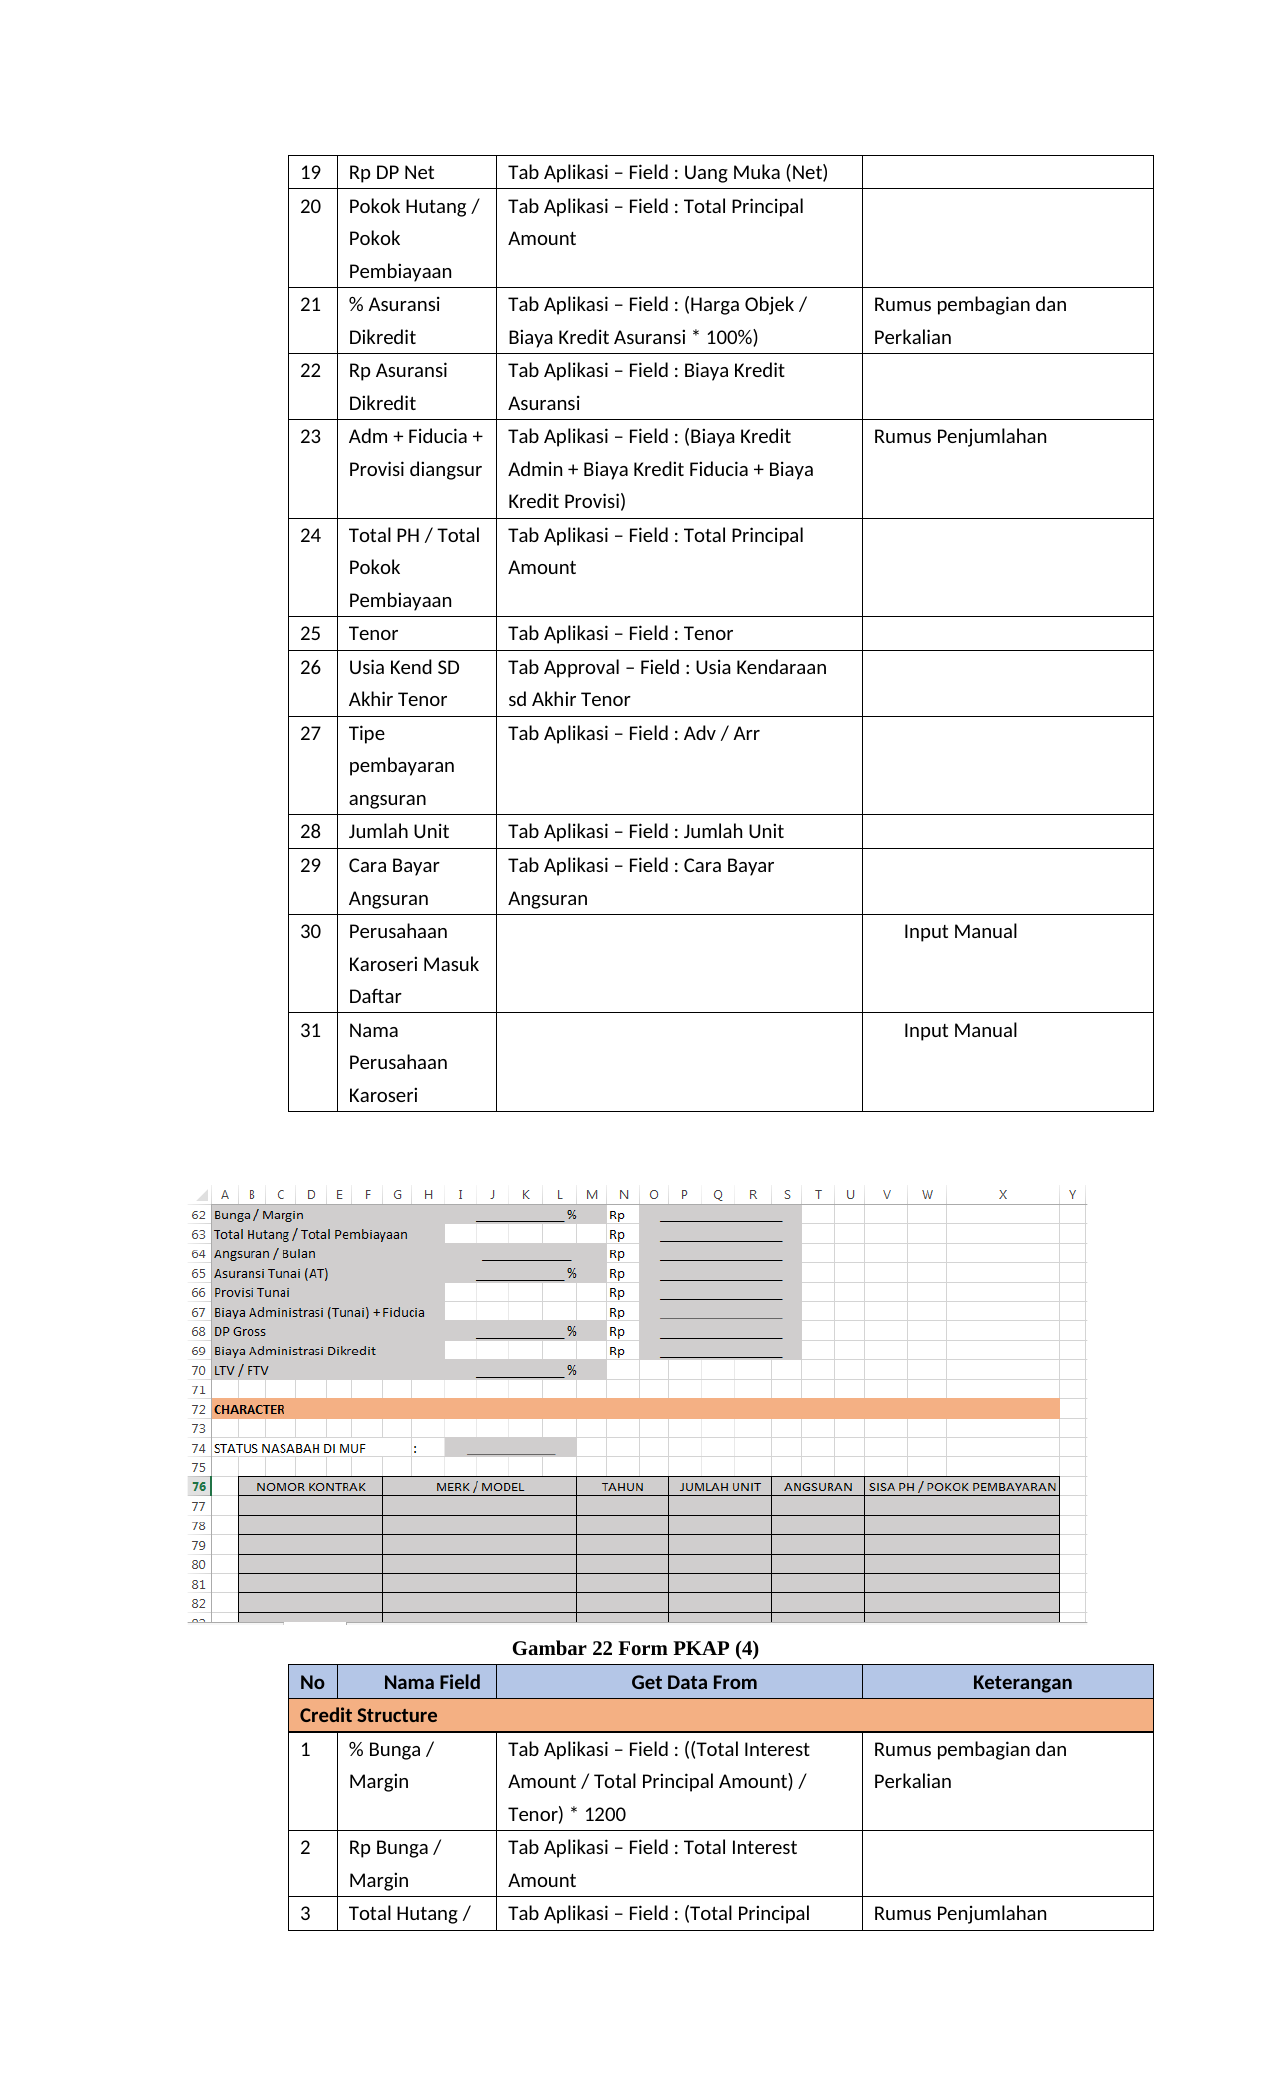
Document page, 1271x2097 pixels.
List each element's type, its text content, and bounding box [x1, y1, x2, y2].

table_cell 21 [289, 288, 337, 353]
table_cell 26 [289, 651, 337, 716]
table_cell Adm + Fiducia + Provisi diangsur [338, 420, 496, 517]
table_cell Credit Structure [289, 1699, 1153, 1731]
table_cell Tab Aplikasi – Field : Jumlah Unit [497, 815, 862, 848]
table_cell [863, 1831, 1153, 1896]
table_header Nama Field [338, 1665, 496, 1698]
table_cell Rp DP Net [338, 156, 496, 188]
table_cell Tab Aplikasi – Field : Biaya Kredit Asuransi [497, 354, 862, 419]
table_cell Tab Aplikasi – Field : Total Interest Amount [497, 1831, 862, 1896]
table_cell [863, 156, 1153, 188]
table_cell 29 [289, 849, 337, 914]
table_cell Tab Aplikasi – Field : Adv / Arr [497, 717, 862, 814]
table_header No [289, 1665, 337, 1698]
table_cell 23 [289, 420, 337, 517]
table_cell 30 [289, 915, 337, 1012]
table_cell Pokok Hutang / Pokok Pembiayaan [338, 189, 496, 287]
table_cell [497, 915, 862, 1012]
table_header Keterangan [863, 1665, 1153, 1698]
table_cell [863, 189, 1153, 287]
table_cell Tab Aplikasi – Field : (Biaya Kredit Admin + Biaya Kredit Fiducia + Biaya Kredit Provisi) [497, 420, 862, 517]
table_cell 28 [289, 815, 337, 848]
table_cell Tab Aplikasi – Field : Uang Muka (Net) [497, 156, 862, 188]
table_cell Tab Aplikasi – Field : Total Principal Amount [497, 189, 862, 287]
table_cell Rp Asuransi Dikredit [338, 354, 496, 419]
table_cell % Bunga / Margin [338, 1733, 496, 1830]
table_header Get Data From [497, 1665, 862, 1698]
table_cell Total PH / Total Pokok Pembiayaan [338, 519, 496, 616]
table_cell Jumlah Unit [338, 815, 496, 848]
table_cell Input Manual [863, 1013, 1153, 1111]
table_cell [497, 1013, 862, 1111]
table_cell 3 [289, 1897, 337, 1929]
table_cell Tab Approval – Field : Usia Kendaraan sd Akhir Tenor [497, 651, 862, 716]
table_cell Perusahaan Karoseri Masuk Daftar [338, 915, 496, 1012]
table_cell 27 [289, 717, 337, 814]
table_cell Rumus Penjumlahan [863, 420, 1153, 517]
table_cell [497, 1897, 862, 1929]
table_cell 1 [289, 1733, 337, 1830]
table_cell [863, 849, 1153, 914]
table_cell [863, 519, 1153, 616]
table_cell Tab Aplikasi – Field : Cara Bayar Angsuran [497, 849, 862, 914]
table_cell Rp Bunga / Margin [338, 1831, 496, 1896]
table_cell 20 [289, 189, 337, 287]
table_cell Rumus pembagian dan Perkalian [863, 288, 1153, 353]
table_cell Tab Aplikasi – Field : (Harga Objek / Biaya Kredit Asuransi * 100%) [497, 288, 862, 353]
table_cell 31 [289, 1013, 337, 1111]
table_cell Tab Aplikasi – Field : Tenor [497, 617, 862, 649]
table_cell 24 [289, 519, 337, 616]
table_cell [338, 1897, 496, 1929]
table_cell [863, 354, 1153, 419]
table_cell Tab Aplikasi – Field : Total Principal Amount [497, 519, 862, 616]
table_cell [863, 815, 1153, 848]
table_cell 19 [289, 156, 337, 188]
table_cell [863, 651, 1153, 716]
text Gambar 22 Form PKAP (4) [187, 1632, 1083, 1664]
table_cell [863, 617, 1153, 649]
table_cell Input Manual [863, 915, 1153, 1012]
table_cell 25 [289, 617, 337, 649]
table_cell Tenor [338, 617, 496, 649]
table_cell 2 [289, 1831, 337, 1896]
table_cell Nama Perusahaan Karoseri [338, 1013, 496, 1111]
table_cell Rumus Penjumlahan [863, 1897, 1153, 1929]
table_cell Cara Bayar Angsuran [338, 849, 496, 914]
table_cell [863, 717, 1153, 814]
table_cell Tipe pembayaran angsuran [338, 717, 496, 814]
table_cell % Asuransi Dikredit [338, 288, 496, 353]
table_cell Tab Aplikasi – Field : ((Total Interest Amount / Total Principal Amount) / Tenor) * 1200 [497, 1733, 862, 1830]
table_cell Usia Kend SD Akhir Tenor [338, 651, 496, 716]
table_cell 22 [289, 354, 337, 419]
table_cell Rumus pembagian dan Perkalian [863, 1733, 1153, 1830]
